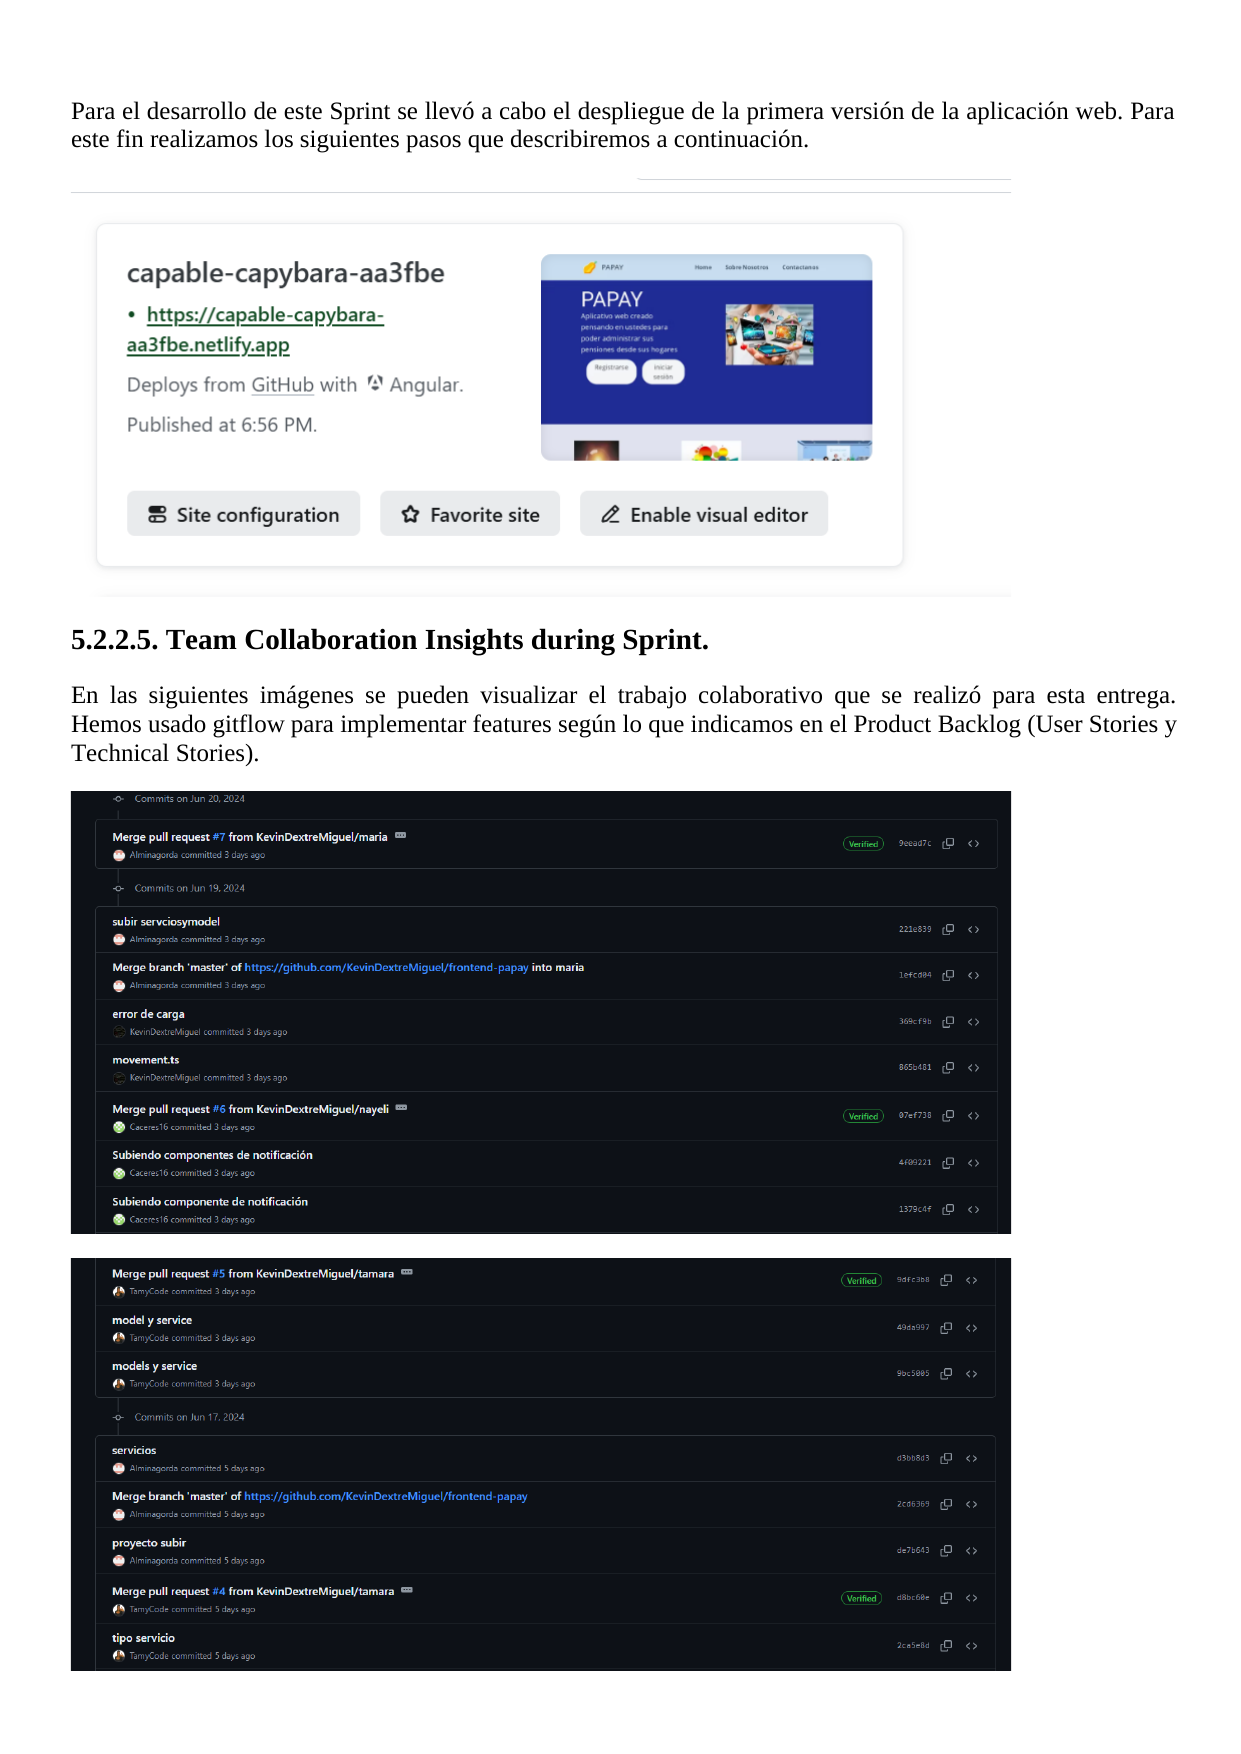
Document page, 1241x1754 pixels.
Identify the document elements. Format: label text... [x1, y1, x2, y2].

picture [70, 791, 1012, 1234]
text En las siguientes imágenes se pueden visualizar el trabajo colaborativo que se realizó para esta entrega. Hemos usado gitflow para implementar features según lo que indicamos en el Product Backlog (User Stories y Technical Stories). [71, 681, 1178, 767]
picture [70, 1258, 1012, 1671]
text Para el desarrollo de este Sprint se llevó a cabo el despliegue de la primera versión de la aplicación web. Para este fin realizamos los siguientes pasos que describiremos a continuación. [71, 96, 1178, 153]
text 5.2.2.5. Team Collaboration Insights during Sprint. [71, 622, 1178, 656]
picture [70, 178, 1012, 597]
